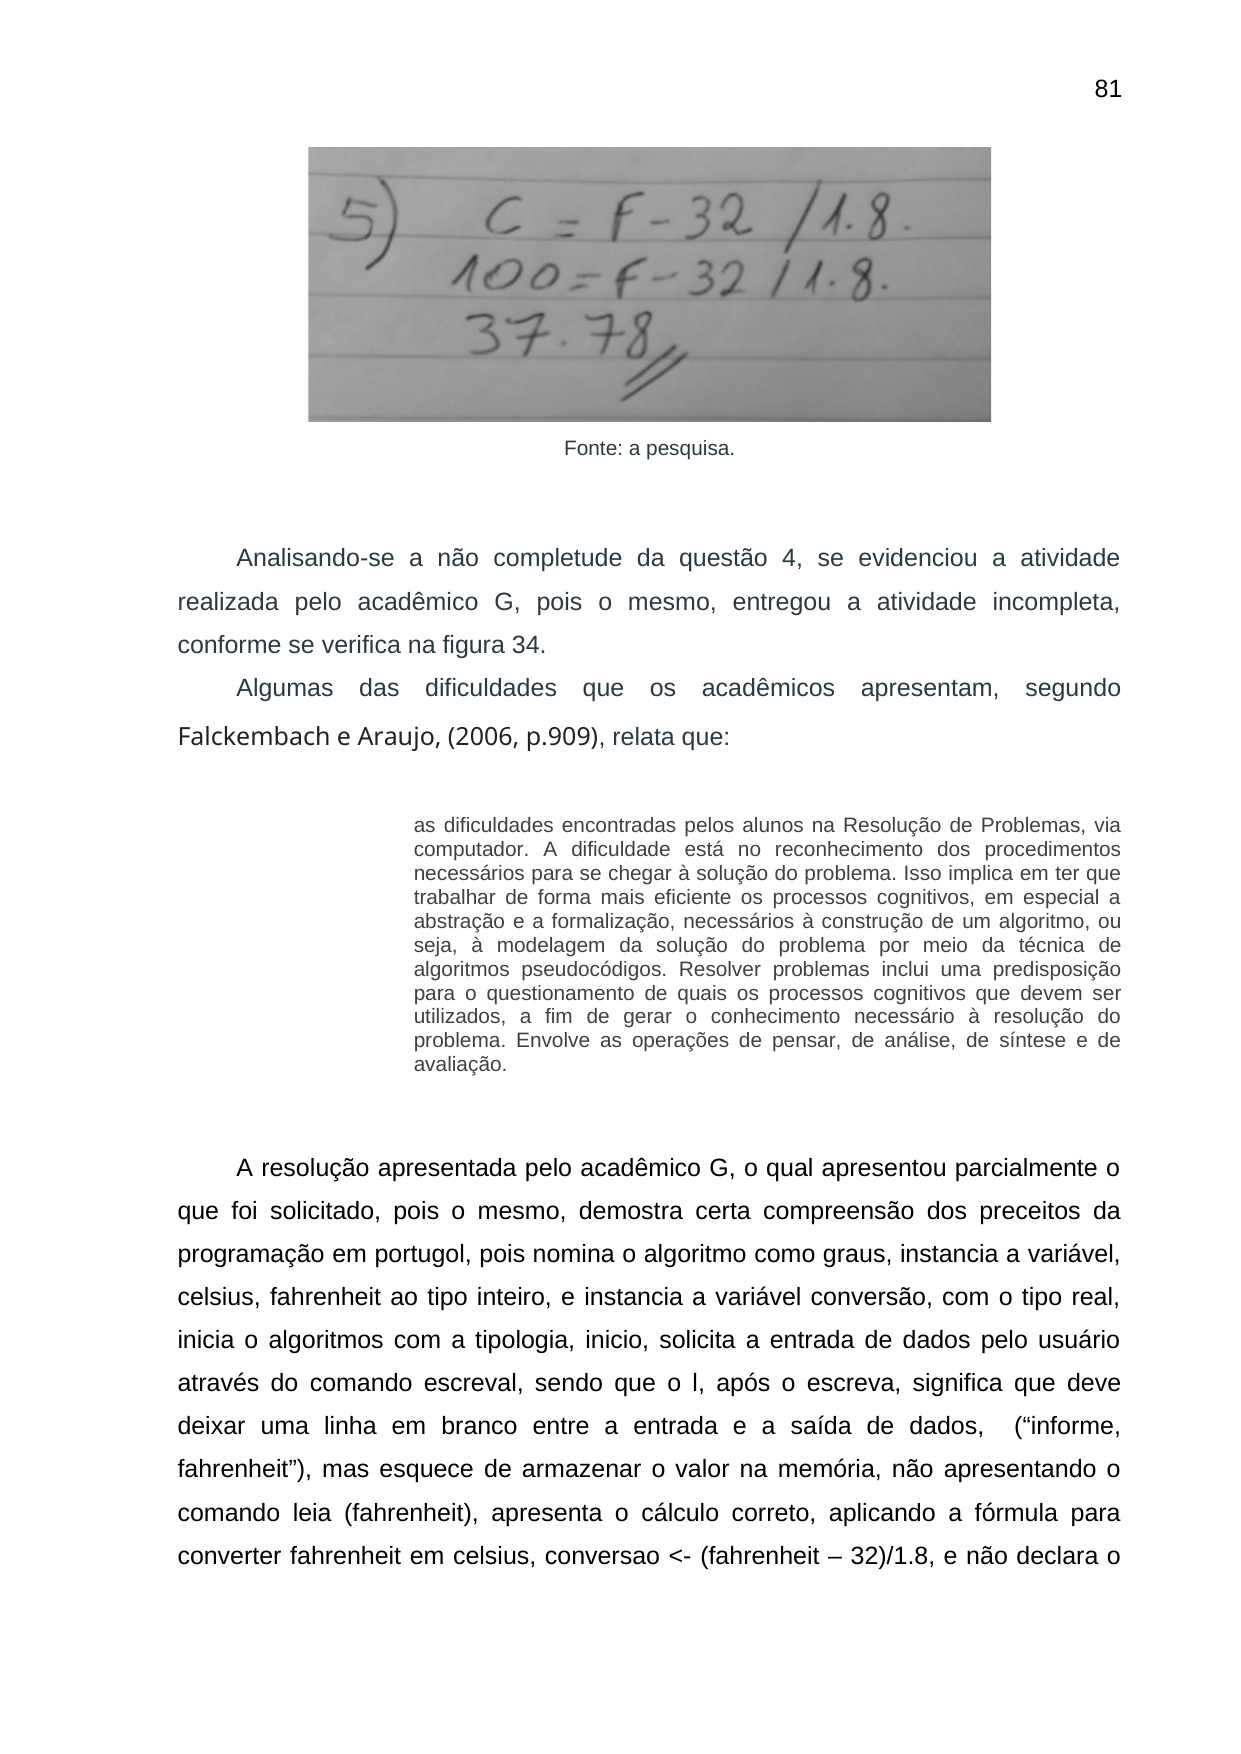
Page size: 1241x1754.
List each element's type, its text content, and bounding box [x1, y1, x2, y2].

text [177, 1153, 1122, 1569]
text as dificuldades encontradas pelos alunos na Resolução de Problemas, via computador. A dificuldade está no reconhecimento dos procedimentos necessários para se chegar à solução do problema. Isso implica em ter que trabalhar de forma mais eficiente os processos cognitivos, em especial a abstração e a formalização, necessários à construção de um algoritmo, ou seja, à modelagem da solução do problema por meio da técnica de algoritmos pseudocódigos. Resolver problemas inclui uma predisposição para o questionamento de quais os processos cognitivos que devem ser utilizados, a fim de gerar o conhecimento necessário à resolução do problema. Envolve as operações de pensar, de análise, de síntese e de avaliação. [413, 813, 1122, 1076]
text Fonte: a pesquisa. [177, 436, 1122, 459]
text Algumas das dificuldades que os acadêmicos apresentam, segundo Falckembach e Araujo, (2006, p.909), relata que: [177, 673, 1122, 752]
text Analisando-se a não completude da questão 4, se evidenciou a atividade realizada pelo acadêmico G, pois o mesmo, entregou a atividade incompleta, conforme se verifica na figura 34. [177, 543, 1122, 658]
